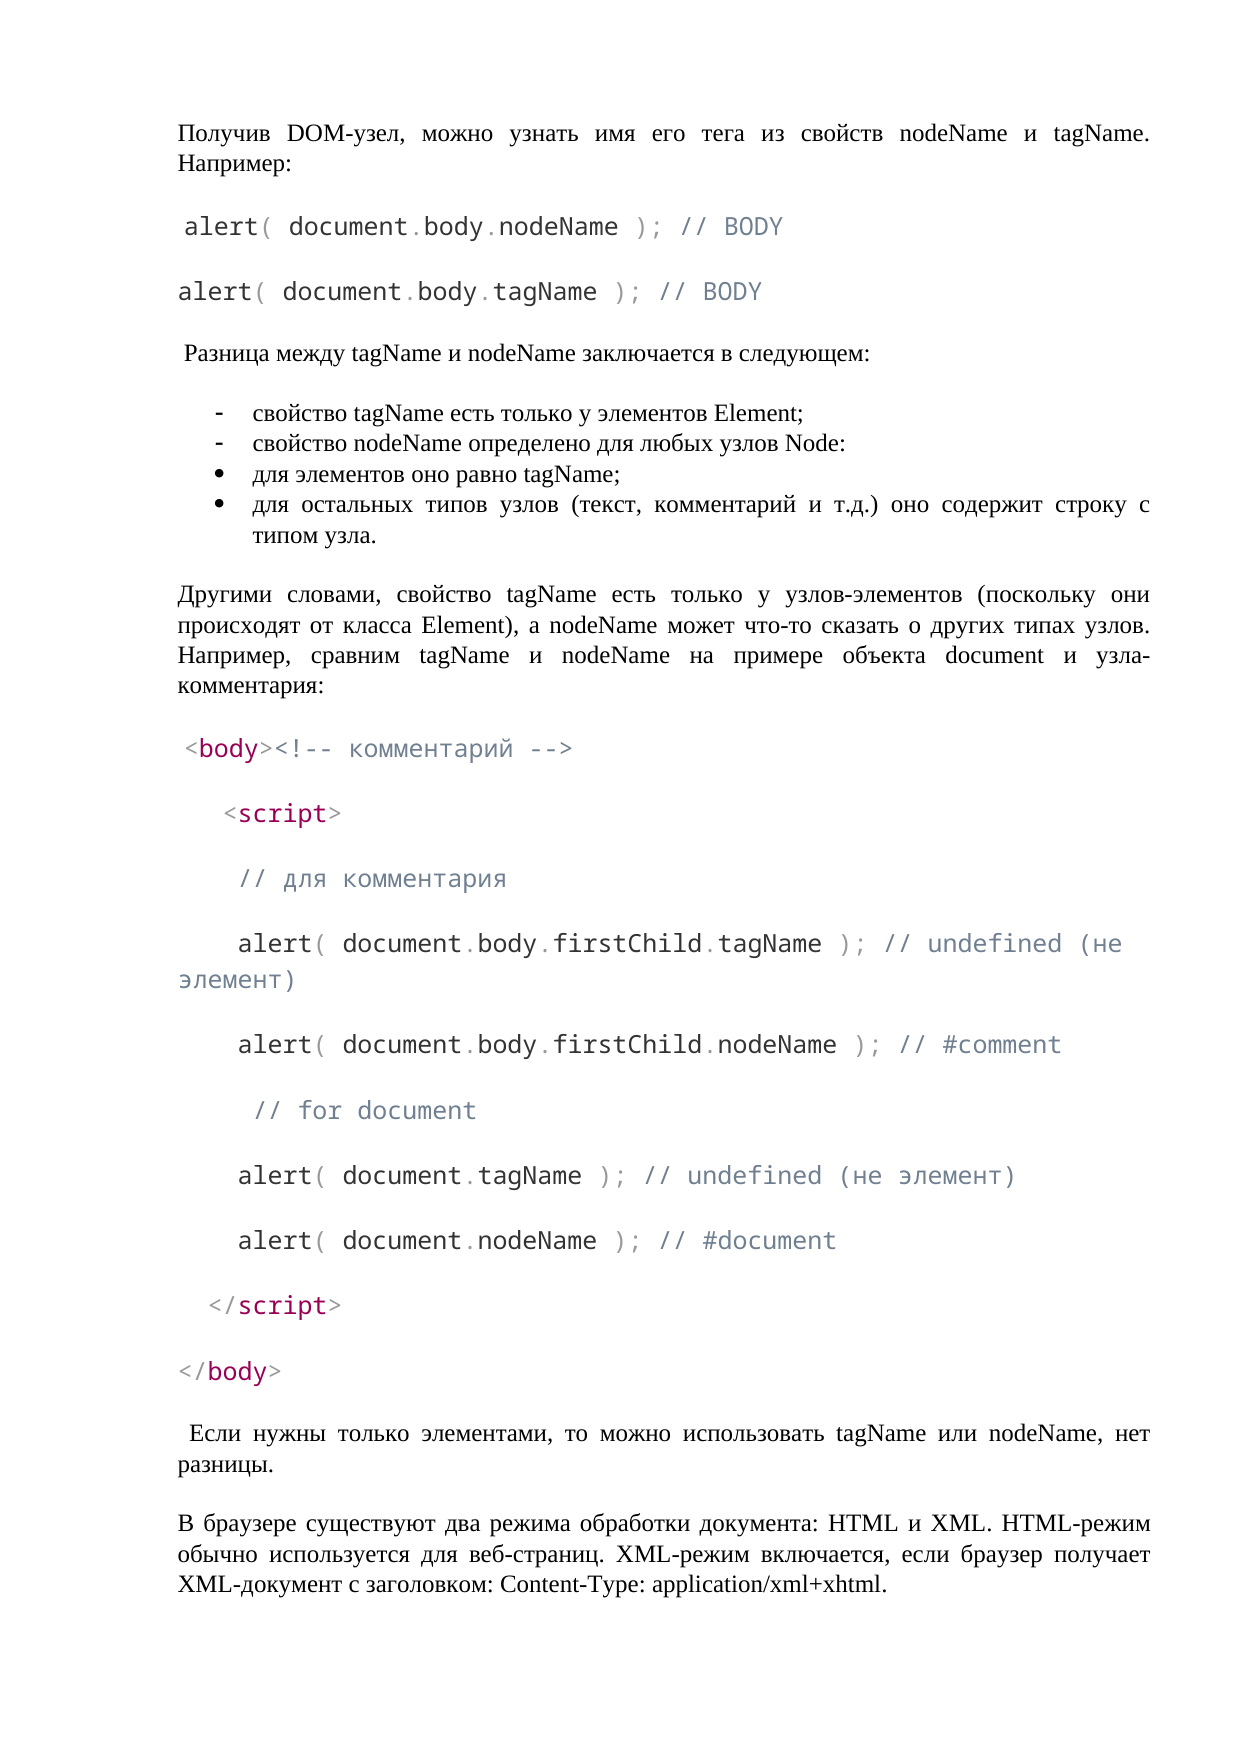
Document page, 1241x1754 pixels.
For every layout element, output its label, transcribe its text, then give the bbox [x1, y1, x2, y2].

text alert( document.body.nodeName ); // BODY [177, 208, 1152, 242]
list для остальных типов узлов (текст, комментарий и т.д.) оно содержит строку с типом узла. [215, 489, 1152, 548]
text </script> [177, 1288, 1152, 1322]
text Разница между tagName и nodeName заключается в следующем: [177, 338, 1152, 367]
text alert( document.body.firstChild.nodeName ); // #comment [177, 1027, 1152, 1061]
text // для комментария [177, 861, 1152, 895]
text alert( document.nodeName ); // #document [177, 1223, 1152, 1257]
text // for document [177, 1092, 1152, 1126]
text alert( document.tagName ); // undefined (не элемент) [177, 1157, 1152, 1192]
text В браузере существуют два режима обработки документа: HTML и XML. HTML-режим обычно используется для веб-страниц. XML-режим включается, если браузер получает XML-документ с заголовком: Content-Type: application/xml+xhtml. [177, 1508, 1152, 1598]
text <body><!-- комментарий --> [177, 730, 1152, 764]
text </body> [177, 1353, 1152, 1387]
text Получив DOM-узел, можно узнать имя его тега из свойств nodeName и tagName. Например: [177, 118, 1152, 177]
list свойство tagName есть только у элементов Element; [215, 398, 1152, 427]
text Другими словами, свойство tagName есть только у узлов-элементов (поскольку они происходят от класса Element), а nodeName может что-то сказать о других типах узлов. Например, сравним tagName и nodeName на примере объекта document и узла-комментария: [177, 579, 1152, 699]
list свойство nodeName определено для любых узлов Node: [215, 428, 1152, 457]
text alert( document.body.firstChild.tagName ); // undefined (не элемент) [177, 926, 1152, 996]
text <script> [177, 795, 1152, 829]
text alert( document.body.tagName ); // BODY [177, 273, 1152, 307]
list для элементов оно равно tagName; [215, 459, 1152, 488]
text Если нужны только элементами, то можно использовать tagName или nodeName, нет разницы. [177, 1418, 1152, 1477]
